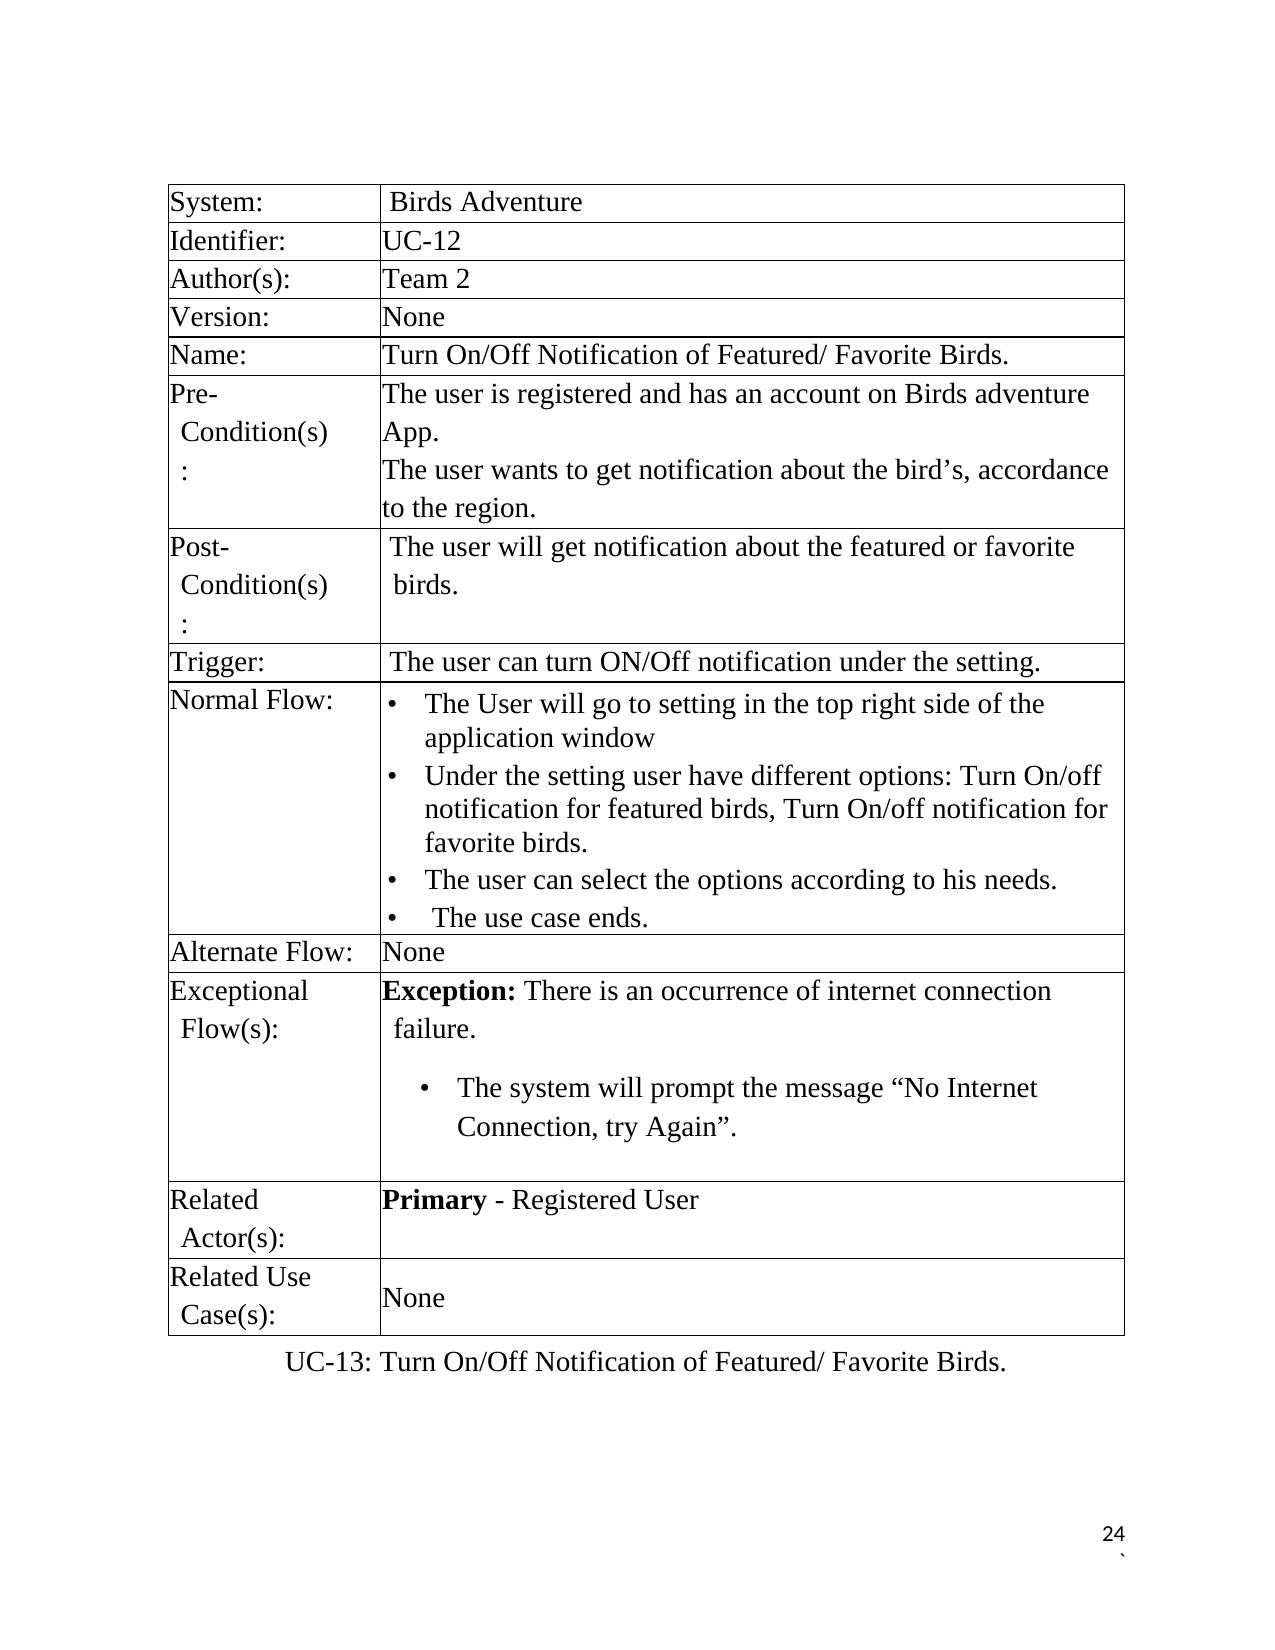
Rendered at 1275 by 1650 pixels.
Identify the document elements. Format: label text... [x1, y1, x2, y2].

table_cell The user can turn ON/Off notification under the setting. [381, 644, 1124, 681]
table_cell Post- Condition(s): [169, 529, 380, 643]
table_cell Normal Flow: [169, 683, 380, 933]
table_cell Primary - Registered User [381, 1182, 1124, 1258]
table_cell None [381, 1259, 1124, 1335]
table_cell The user is registered and has an account on Birds adventure App. The user wants to get notification about the bird’s, accordance to the region. [381, 376, 1124, 528]
table_cell None [381, 935, 1124, 972]
table_cell Turn On/Off Notification of Featured/ Favorite Birds. [381, 338, 1124, 375]
table_cell Team 2 [381, 261, 1124, 298]
table_cell Name: [169, 338, 380, 375]
table_cell Author(s): [169, 261, 380, 298]
table_cell Related Use Case(s): [169, 1259, 380, 1335]
table_cell Exceptional Flow(s): [169, 973, 380, 1181]
table_cell The user will get notification about the featured or favorite birds. [381, 529, 1124, 643]
table_cell Pre- Condition(s): [169, 376, 380, 528]
table_cell Identifier: [169, 223, 380, 260]
table_header Birds Adventure [381, 185, 1124, 222]
table_cell Alternate Flow: [169, 935, 380, 972]
text UC-13: Turn On/Off Notification of Featured/ Favorite Birds. [167, 1344, 1125, 1377]
table_cell Exception: There is an occurrence of internet connection failure. The system will prompt the message “No Internet Connection, try Again”. [381, 973, 1124, 1181]
table_cell None [381, 299, 1124, 336]
table_cell The User will go to setting in the top right side of the application window Under the setting user have different options: Turn On/off notification for featured birds, Turn On/off notification for favorite birds. The user can select the options according to his needs. The use case ends. [381, 683, 1124, 933]
table_cell Version: [169, 299, 380, 336]
table_cell UC-12 [381, 223, 1124, 260]
table_cell Trigger: [169, 644, 380, 681]
table_header System: [169, 185, 380, 222]
table_cell Related Actor(s): [169, 1182, 380, 1258]
